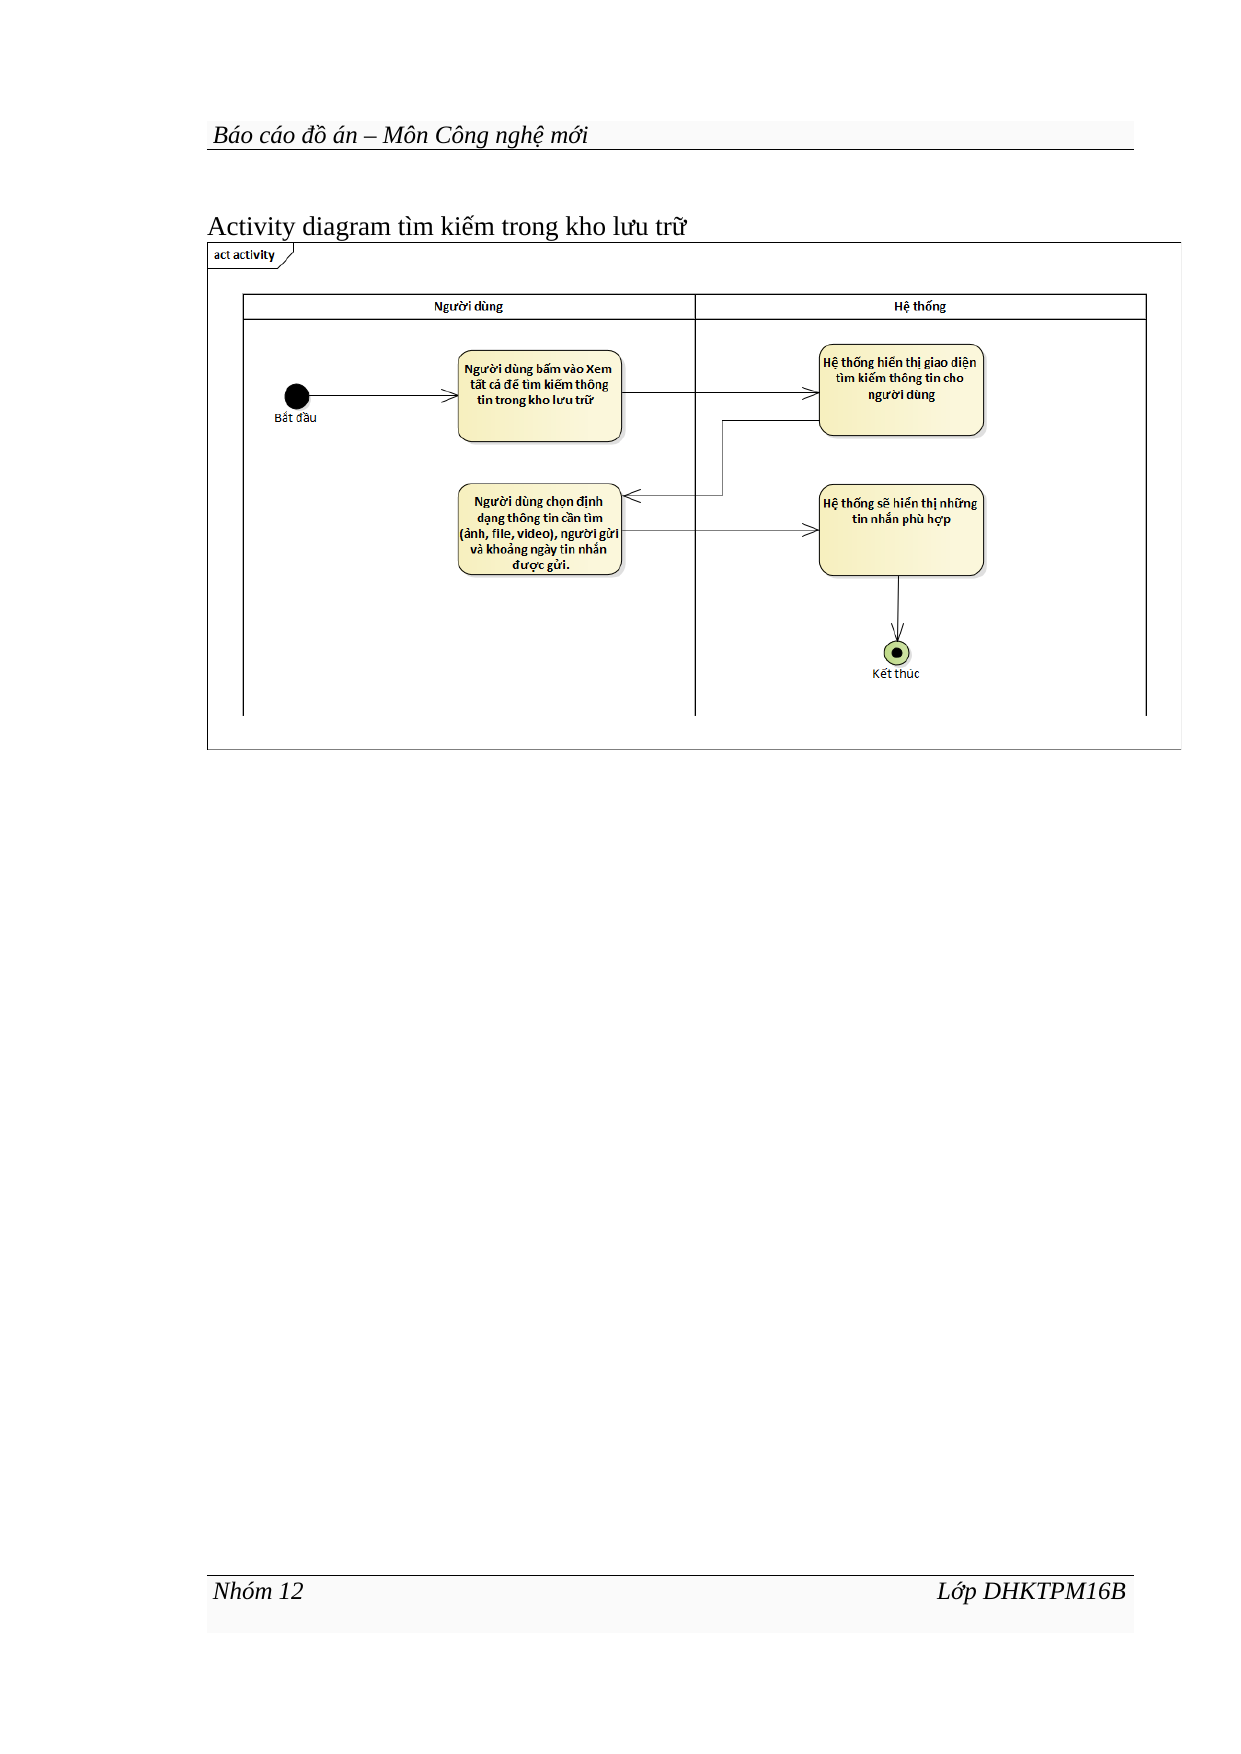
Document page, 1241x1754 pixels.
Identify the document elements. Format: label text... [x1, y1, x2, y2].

picture [206, 241, 1182, 750]
text Activity diagram tìm kiếm trong kho lưu trữ [207, 210, 1122, 241]
